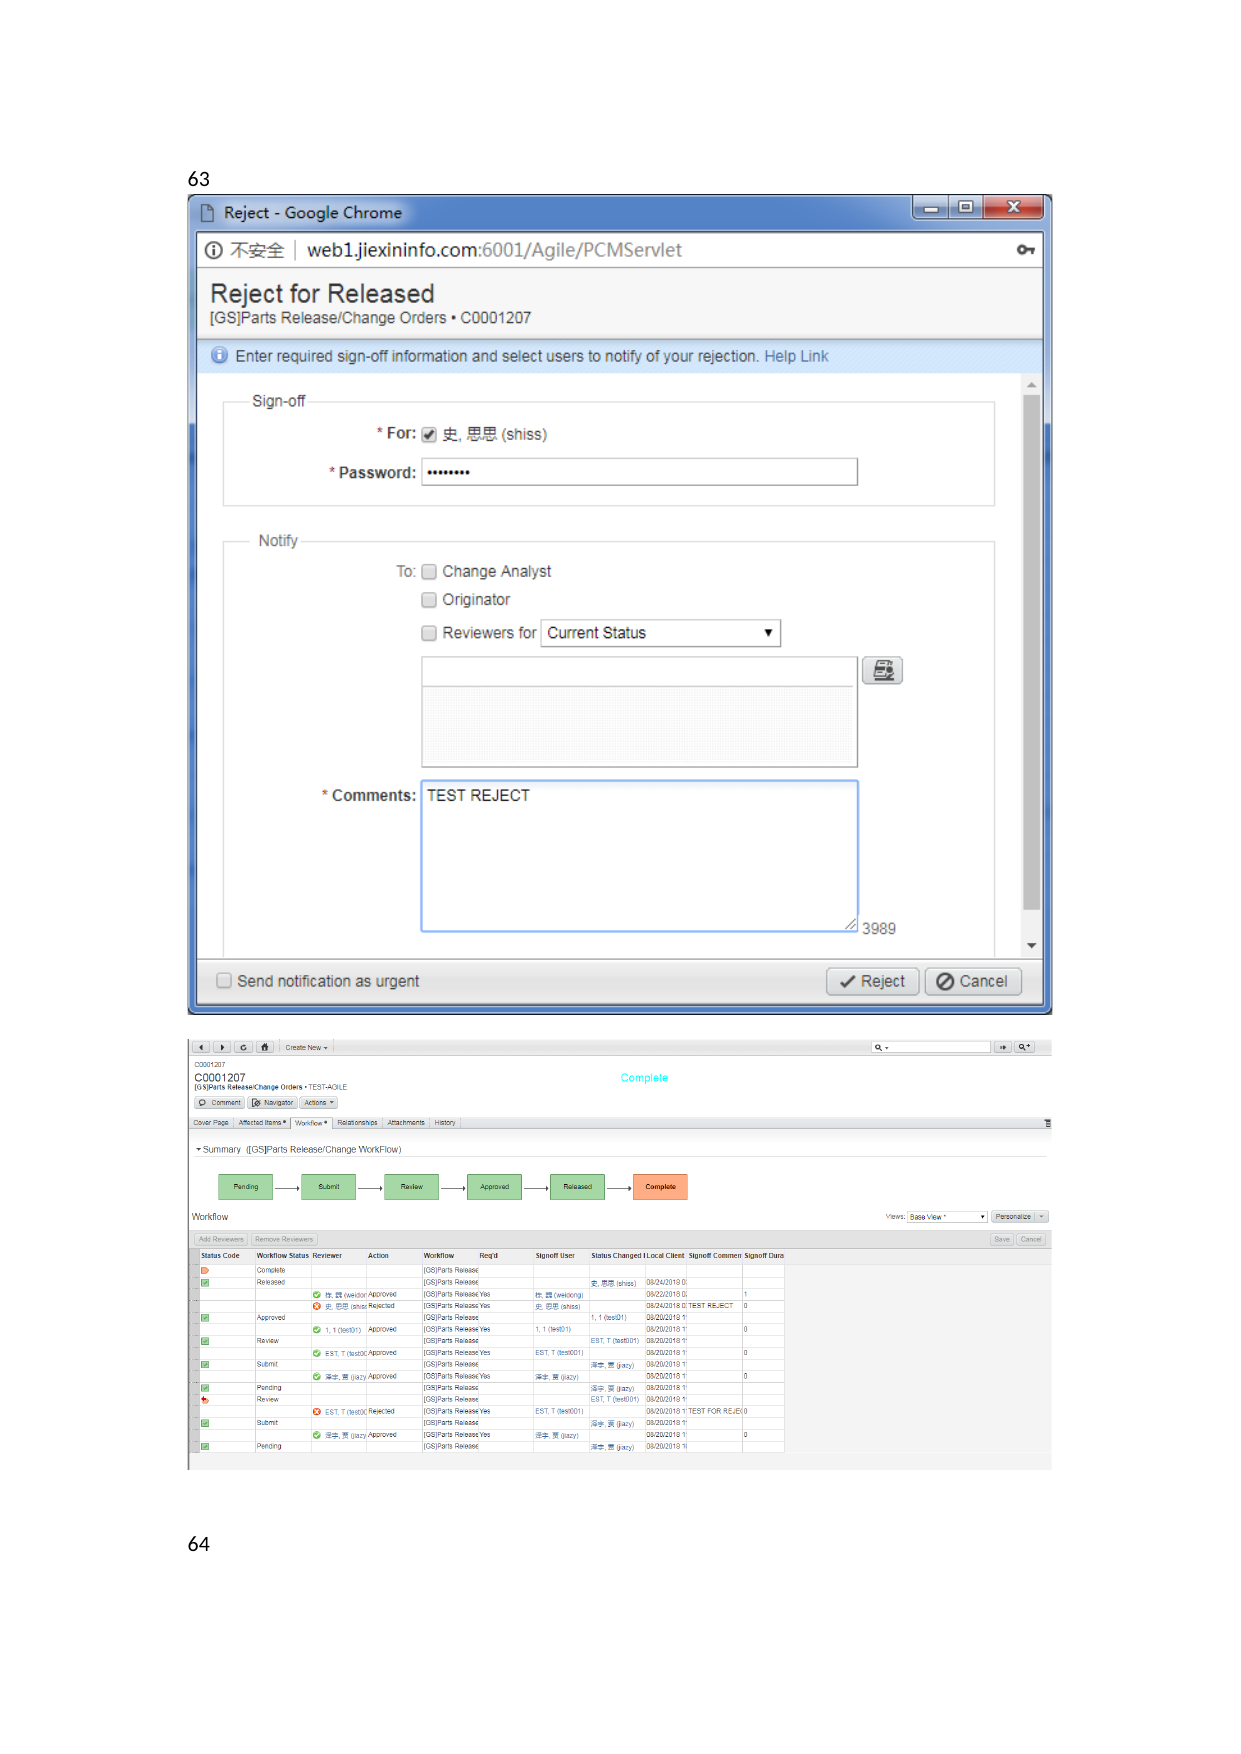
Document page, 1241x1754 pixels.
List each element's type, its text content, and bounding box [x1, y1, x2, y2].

text 63 [187, 162, 1053, 194]
picture [187, 194, 1053, 1015]
text 64 [187, 1527, 1053, 1559]
picture [187, 1039, 1052, 1470]
